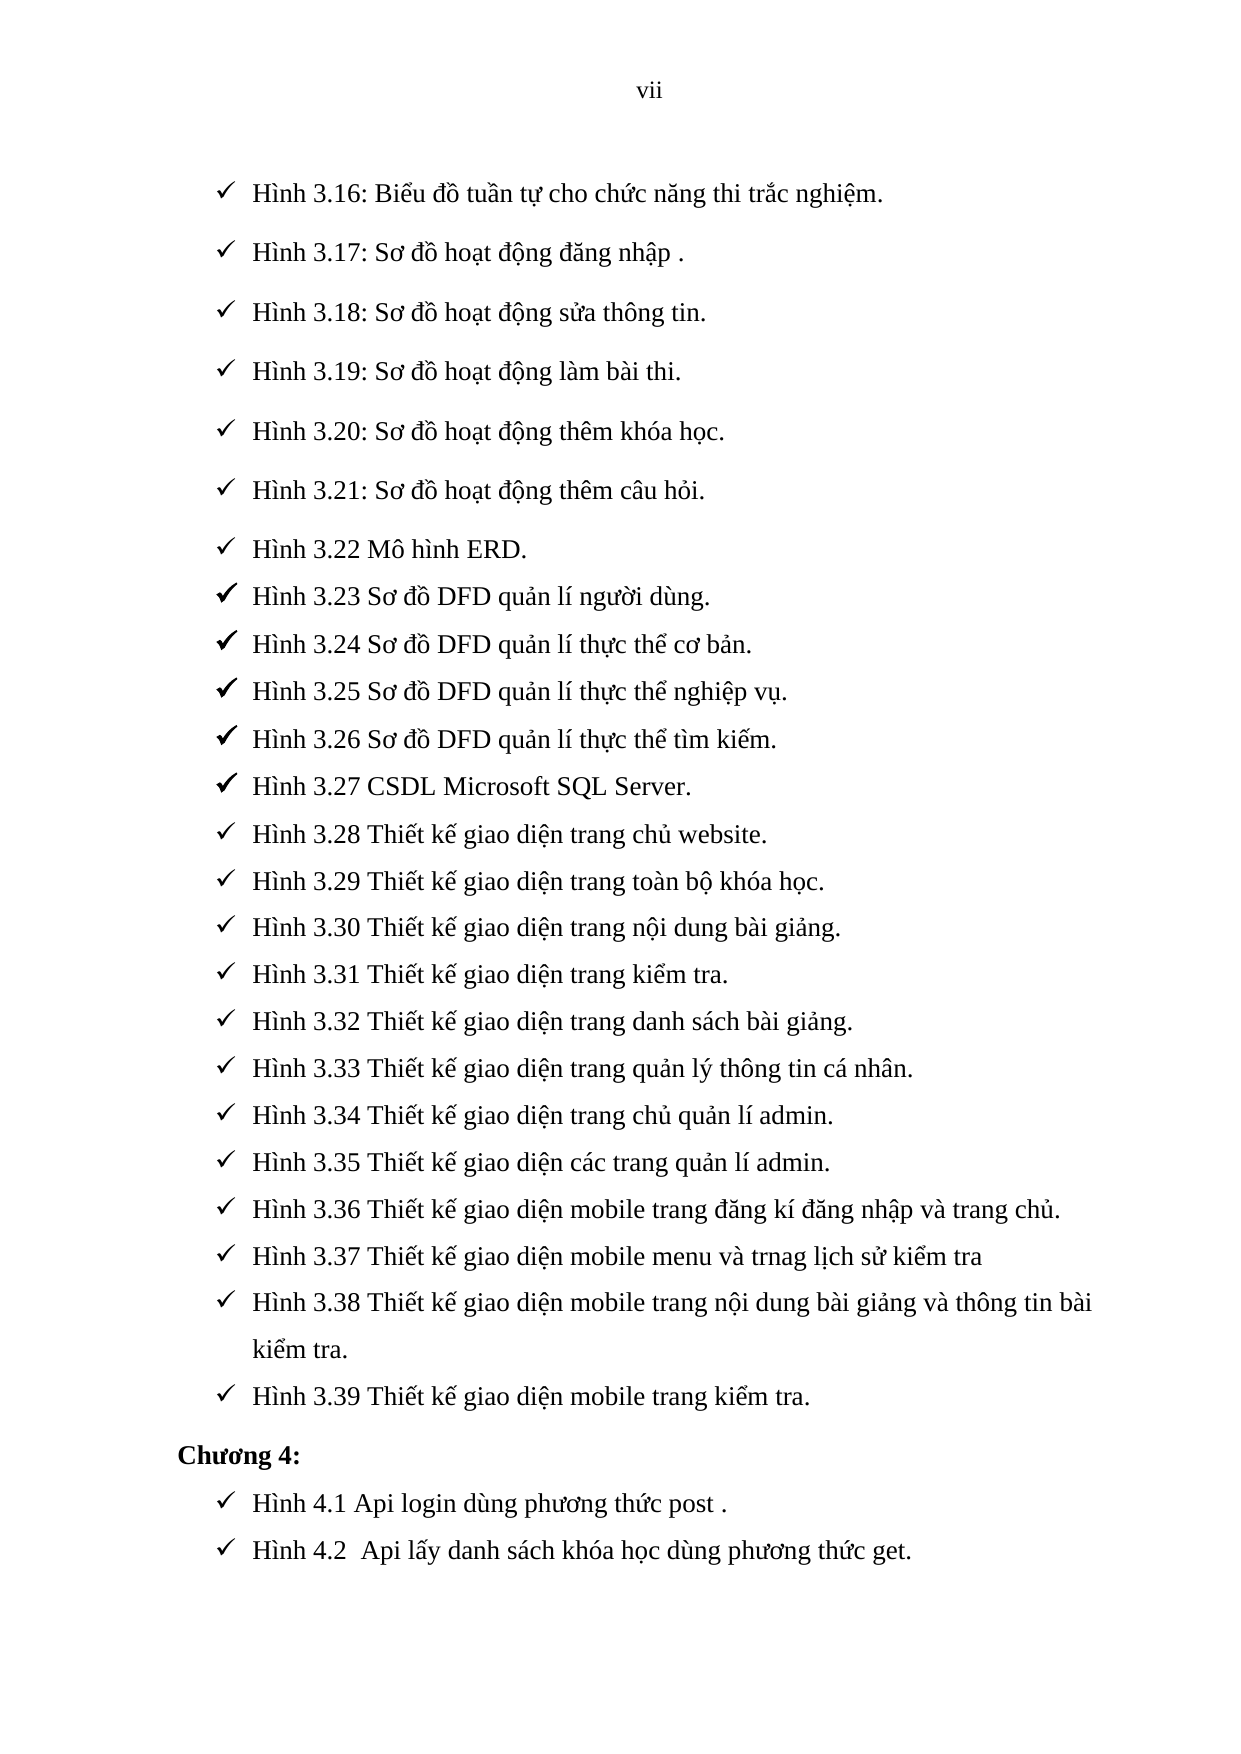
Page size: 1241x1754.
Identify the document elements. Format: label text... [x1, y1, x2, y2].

list Hình 3.36 Thiết kế giao diện mobile trang đăng kí đăng nhập và trang chủ. [214, 1193, 1122, 1224]
list Hình 3.16: Biểu đồ tuần tự cho chức năng thi trắc nghiệm. [214, 177, 1122, 208]
list Hình 3.35 Thiết kế giao diện các trang quản lí admin. [214, 1146, 1122, 1177]
list Hình 3.25 Sơ đồ DFD quản lí thực thể nghiệp vụ. [214, 675, 1122, 707]
list Hình 3.20: Sơ đồ hoạt động thêm khóa học. [214, 415, 1122, 446]
list Hình 3.24 Sơ đồ DFD quản lí thực thể cơ bản. [214, 628, 1122, 659]
list Hình 3.33 Thiết kế giao diện trang quản lý thông tin cá nhân. [214, 1052, 1122, 1083]
list Hình 4.2 Api lấy danh sách khóa học dùng phương thức get. [214, 1534, 1122, 1566]
list Hình 3.18: Sơ đồ hoạt động sửa thông tin. [214, 296, 1122, 327]
list Hình 3.32 Thiết kế giao diện trang danh sách bài giảng. [214, 1005, 1122, 1037]
list Hình 3.29 Thiết kế giao diện trang toàn bộ khóa học. [214, 865, 1122, 896]
list Hình 3.28 Thiết kế giao diện trang chủ website. [214, 818, 1122, 849]
list Hình 3.21: Sơ đồ hoạt động thêm câu hỏi. [214, 474, 1122, 505]
list Hình 3.26 Sơ đồ DFD quản lí thực thể tìm kiếm. [214, 723, 1122, 754]
list Hình 3.23 Sơ đồ DFD quản lí người dùng. [214, 580, 1122, 612]
list Hình 3.37 Thiết kế giao diện mobile menu và trnag lịch sử kiểm tra [214, 1240, 1122, 1271]
list Hình 4.1 Api login dùng phương thức post . [214, 1488, 1122, 1519]
list Hình 3.19: Sơ đồ hoạt động làm bài thi. [214, 355, 1122, 387]
list Hình 3.30 Thiết kế giao diện trang nội dung bài giảng. [214, 912, 1122, 943]
list Hình 3.38 Thiết kế giao diện mobile trang nội dung bài giảng và thông tin bài kiểm tra. [214, 1287, 1122, 1364]
list Hình 3.31 Thiết kế giao diện trang kiểm tra. [214, 958, 1122, 990]
list Hình 3.39 Thiết kế giao diện mobile trang kiểm tra. [214, 1380, 1122, 1411]
list Hình 3.17: Sơ đồ hoạt động đăng nhập . [214, 237, 1122, 268]
text Chương 4: [177, 1439, 1122, 1471]
list Hình 3.22 Mô hình ERD. [214, 533, 1122, 565]
list Hình 3.34 Thiết kế giao diện trang chủ quản lí admin. [214, 1099, 1122, 1130]
list Hình 3.27 CSDL Microsoft SQL Server. [214, 770, 1122, 802]
